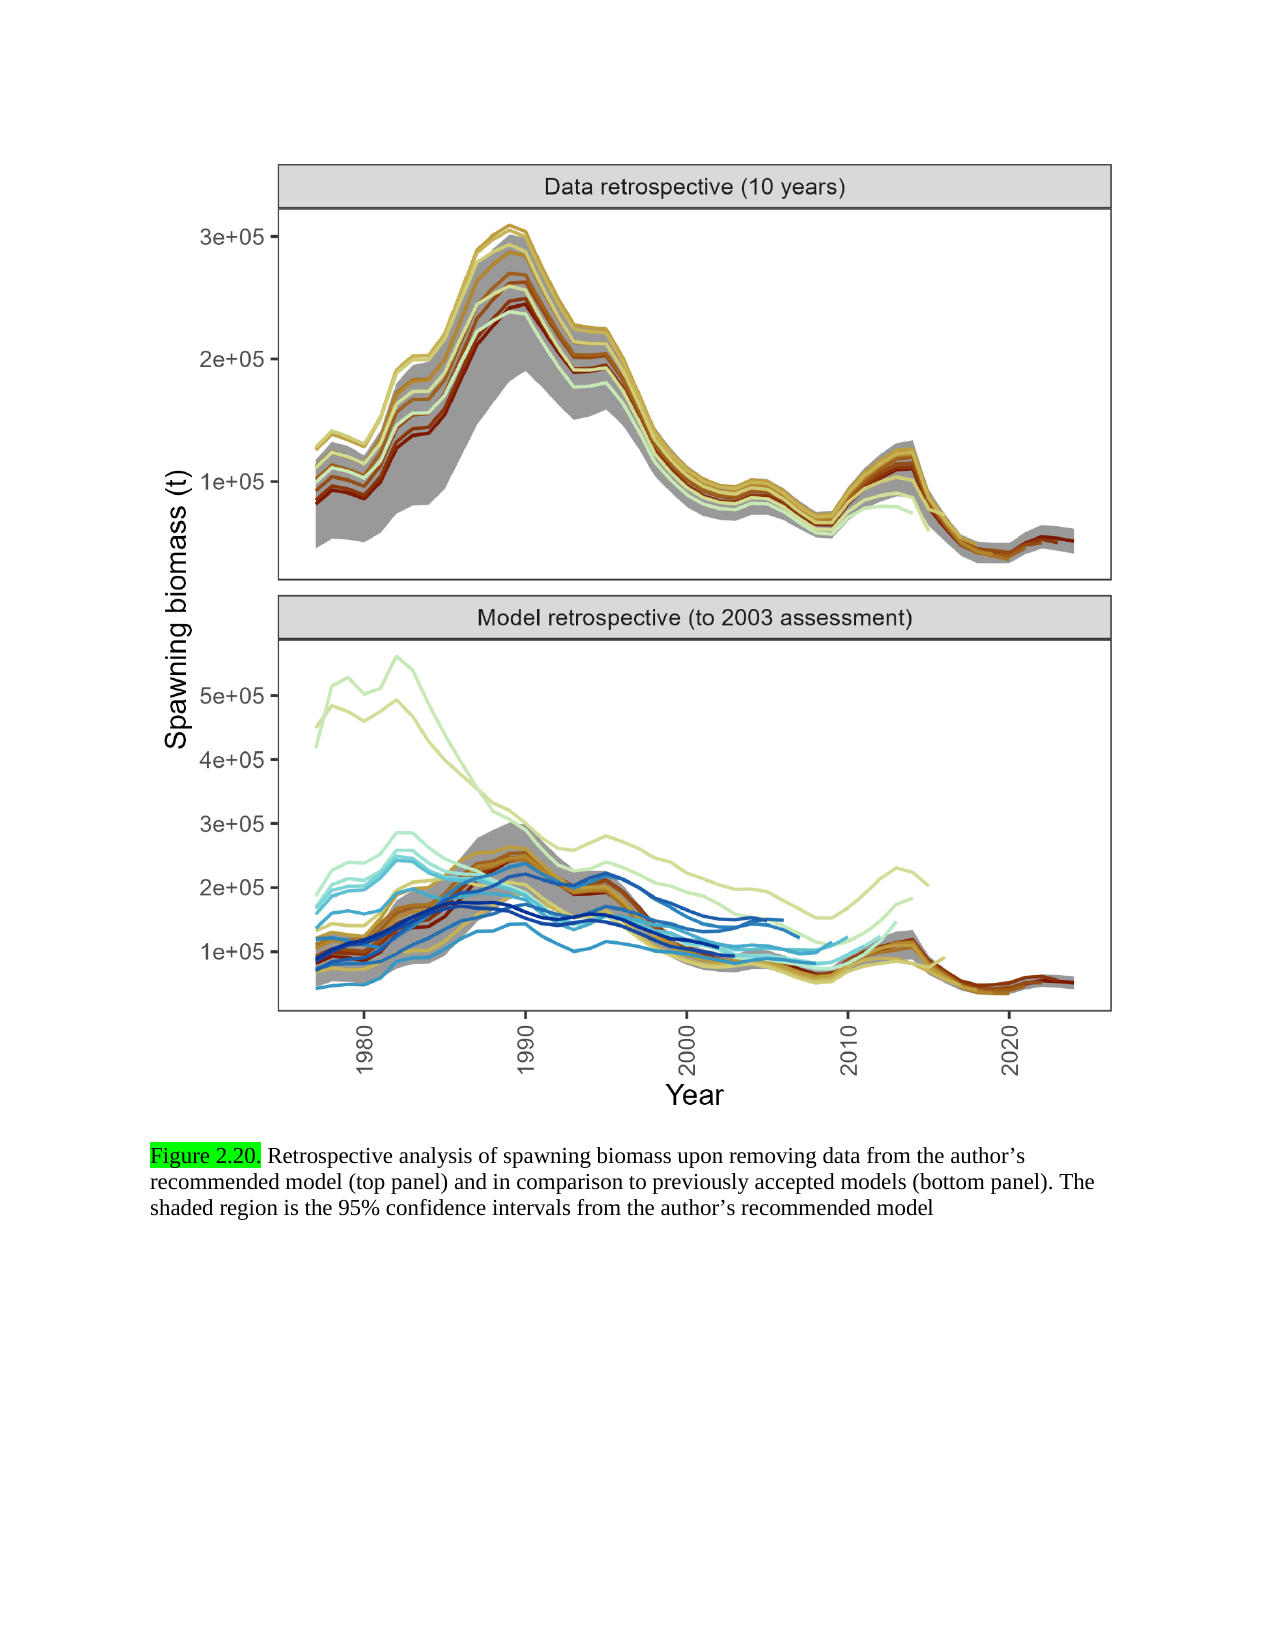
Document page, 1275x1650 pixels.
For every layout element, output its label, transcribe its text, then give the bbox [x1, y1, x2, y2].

subtitle Figure 2.20. Retrospective analysis of spawning biomass upon removing data from the author’s recommended model (top panel) and in comparison to previously accepted models (bottom panel). The shaded region is the 95% confidence intervals from the author’s recommended model [150, 1142, 1125, 1221]
picture [150, 150, 1125, 1125]
